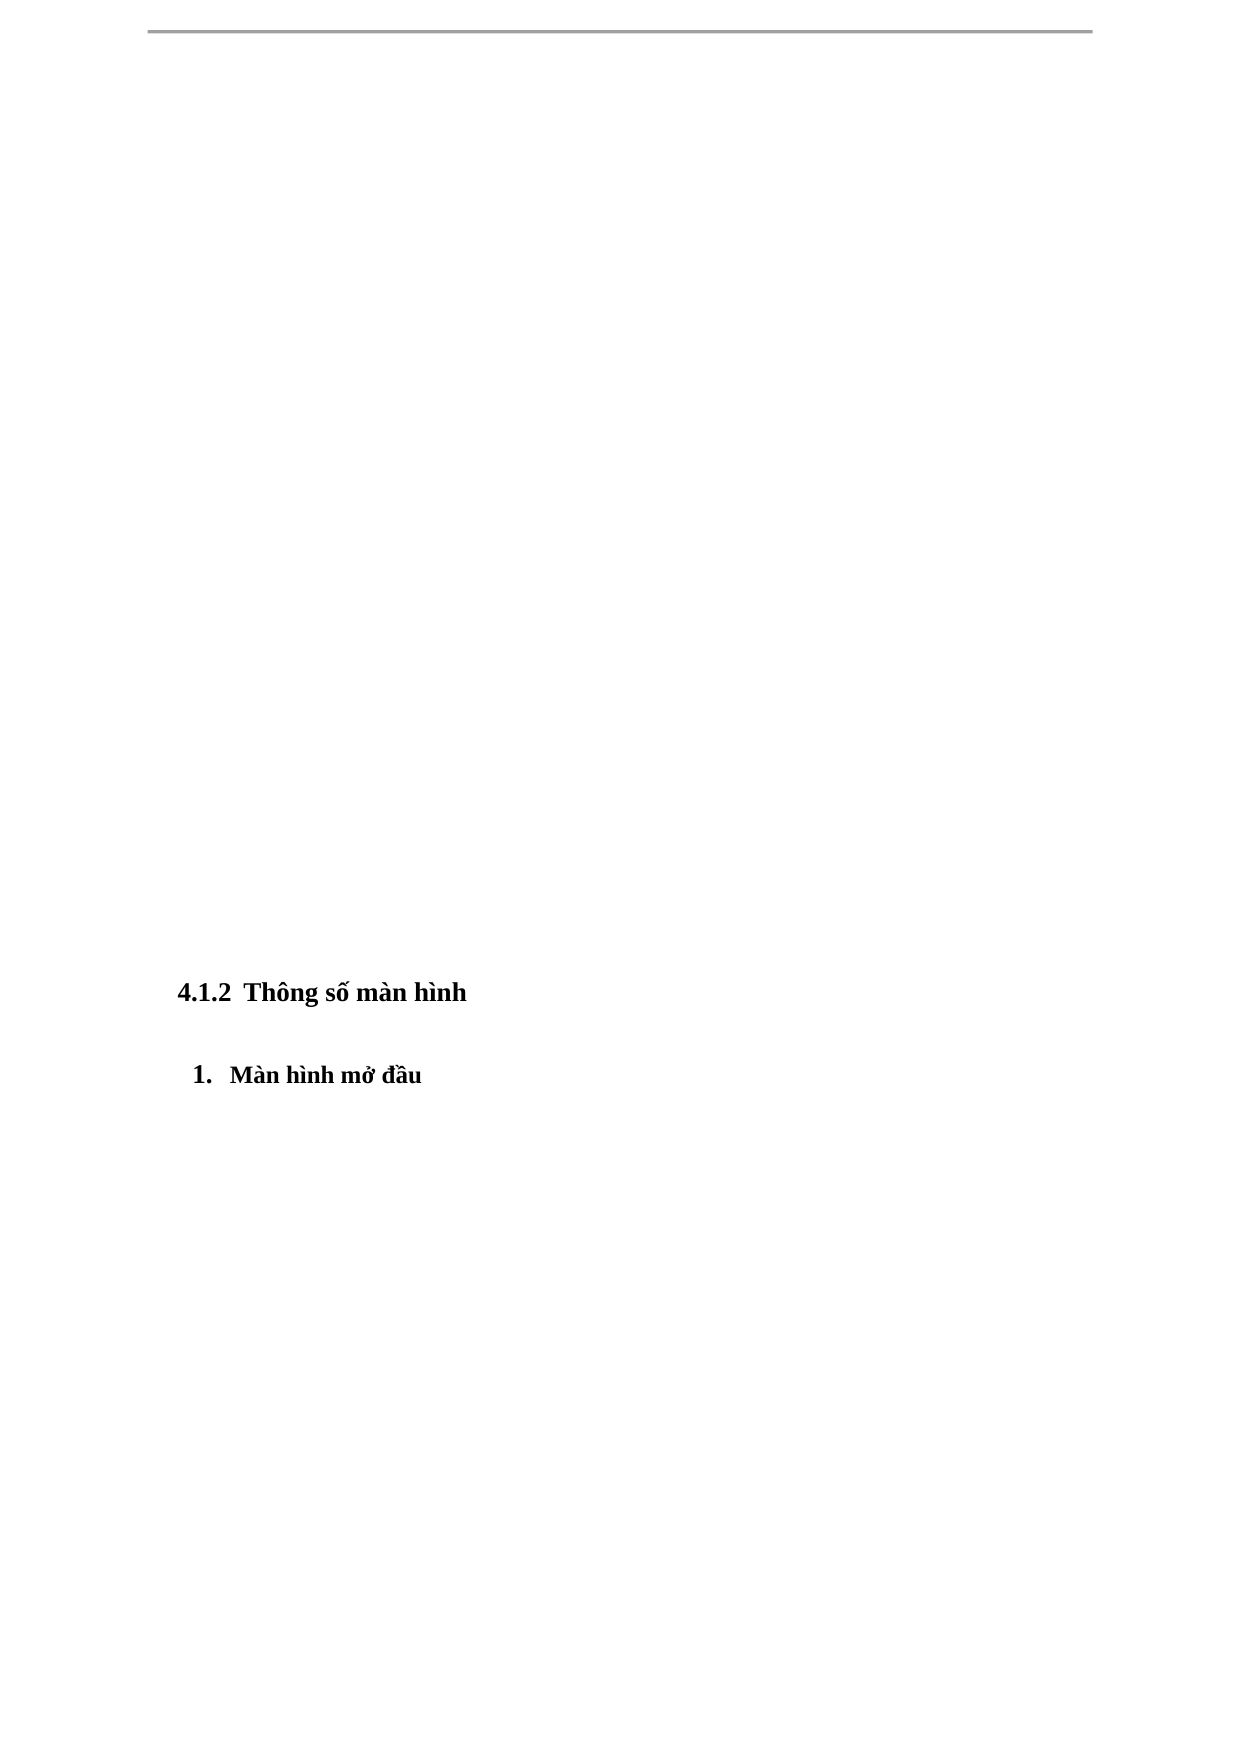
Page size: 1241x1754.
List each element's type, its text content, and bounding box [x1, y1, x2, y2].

list Màn hình mở đầu [192, 1058, 1092, 1089]
subtitle Thông số màn hình [177, 976, 1092, 1007]
